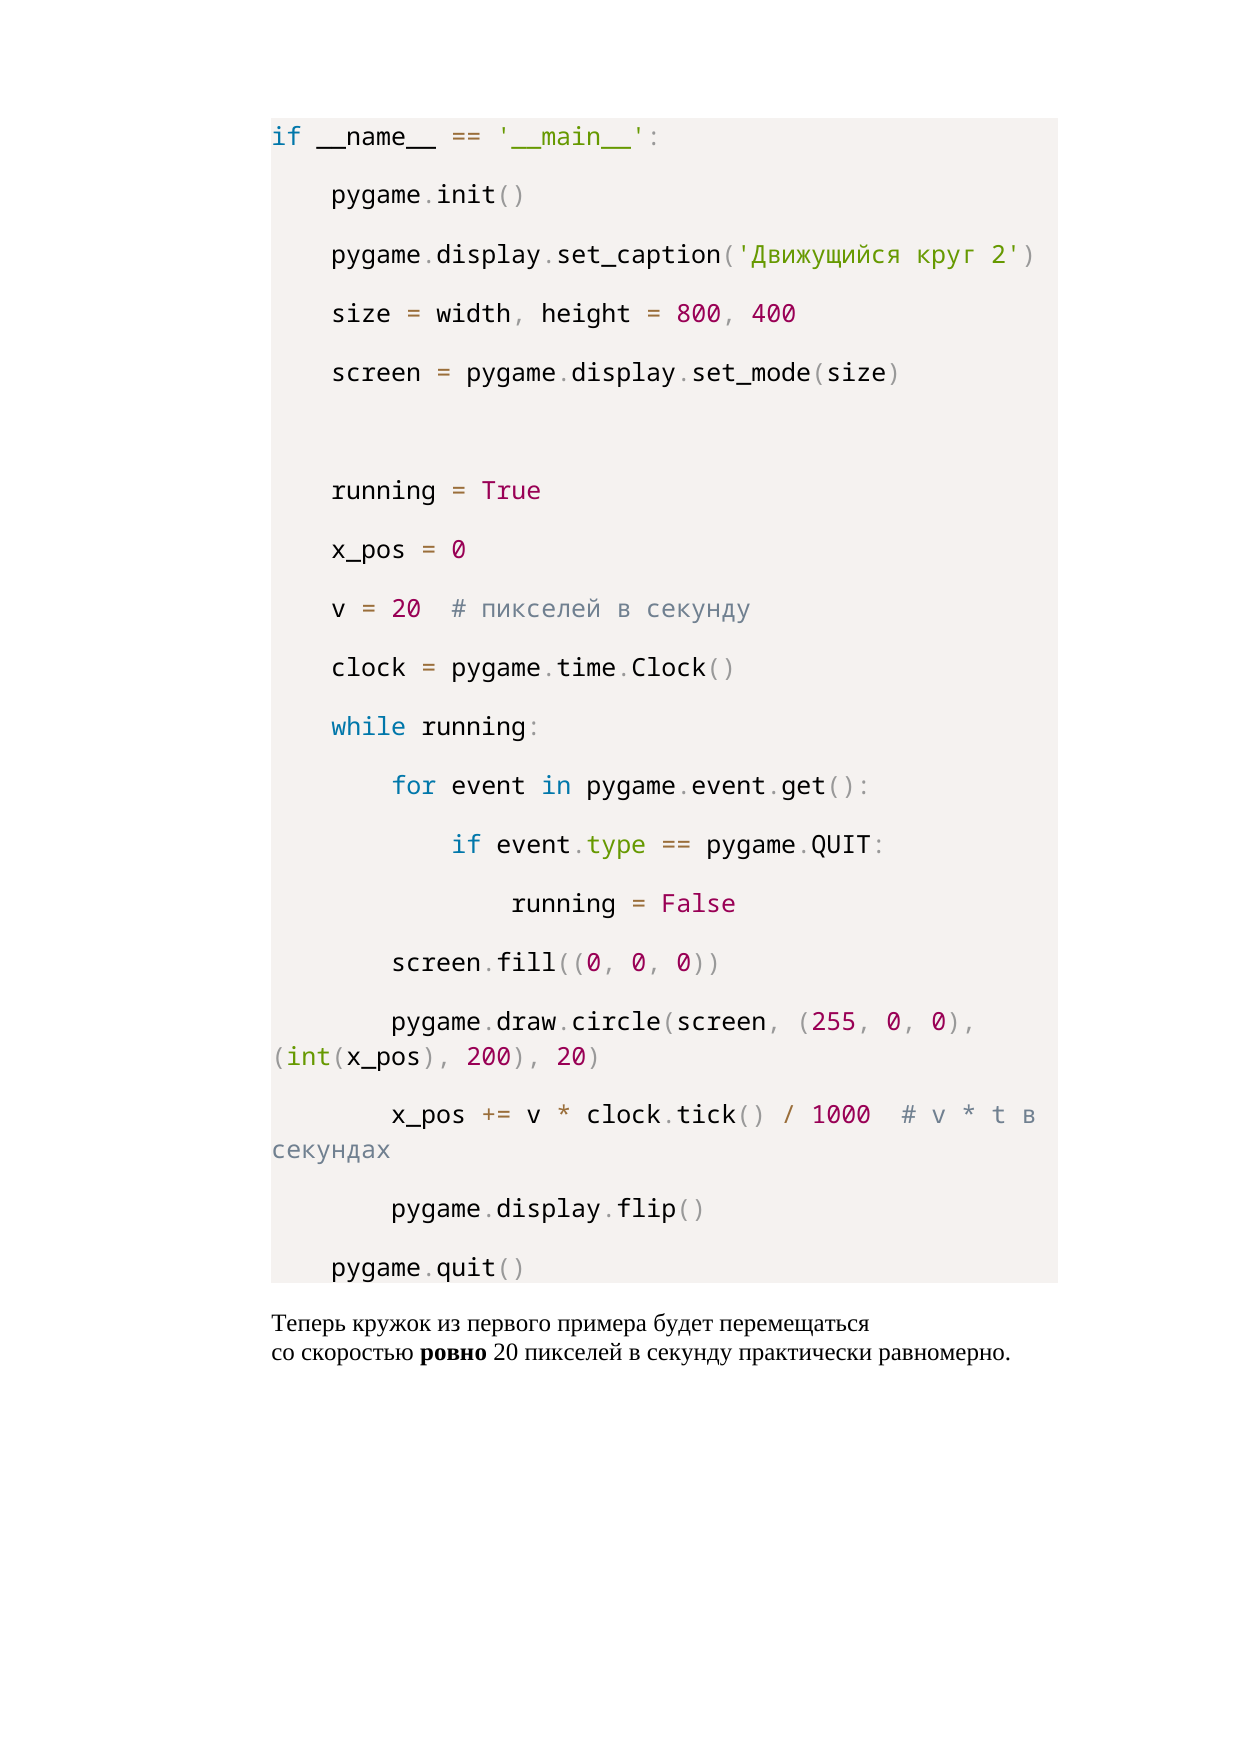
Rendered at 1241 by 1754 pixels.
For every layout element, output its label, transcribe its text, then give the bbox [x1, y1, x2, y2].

text x_pos = 0 [271, 532, 1058, 566]
text v = 20 # пикселей в секунду [271, 591, 1058, 625]
text pygame.display.flip() [271, 1190, 1058, 1224]
text pygame.init() [271, 177, 1058, 211]
text if __name__ == '__main__': [271, 118, 1058, 152]
text x_pos += v * clock.tick() / 1000 # v * t в секундах [271, 1097, 1058, 1165]
text for event in pygame.event.get(): [271, 768, 1058, 802]
text running = True [271, 472, 1058, 507]
text screen = pygame.display.set_mode(size) [271, 354, 1058, 388]
text Теперь кружок из первого примера будет перемещаться со скоростью ровно 20 пикселей в секунду практически равномерно. [271, 1308, 1058, 1366]
text screen.fill((0, 0, 0)) [271, 945, 1058, 979]
text size = width, height = 800, 400 [271, 295, 1058, 329]
text clock = pygame.time.Clock() [271, 650, 1058, 684]
text pygame.draw.circle(screen, (255, 0, 0), (int(x_pos), 200), 20) [271, 1004, 1058, 1072]
text if event.type == pygame.QUIT: [271, 827, 1058, 861]
text while running: [271, 709, 1058, 743]
text pygame.quit() [271, 1249, 1058, 1283]
text pygame.display.set_caption('Движущийся круг 2') [271, 236, 1058, 270]
text running = False [271, 886, 1058, 920]
